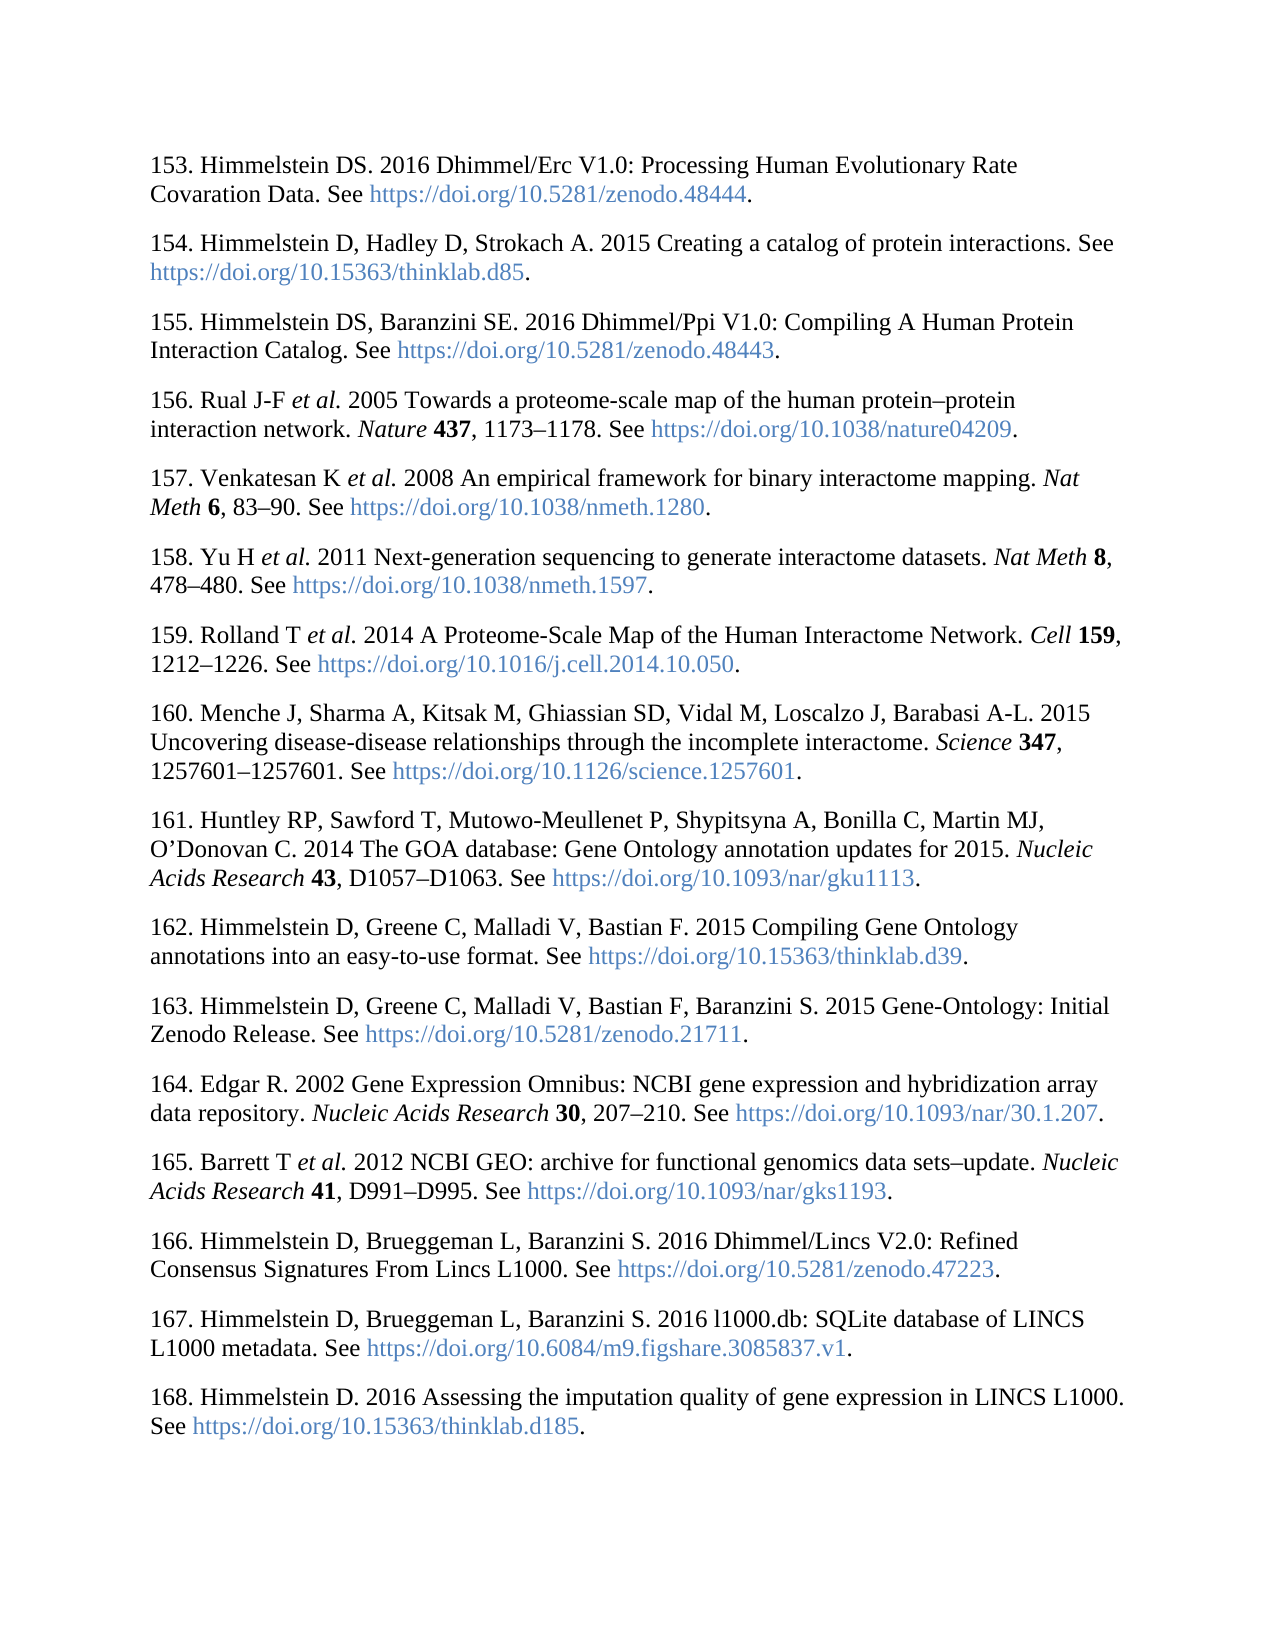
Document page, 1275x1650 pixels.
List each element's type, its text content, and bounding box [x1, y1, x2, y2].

text 155. Himmelstein DS, Baranzini SE. 2016 Dhimmel/Ppi V1.0: Compiling A Human Protein Interaction Catalog. See https://doi.org/10.5281/zenodo.48443. [150, 307, 1125, 364]
text 159. Rolland T et al. 2014 A Proteome-Scale Map of the Human Interactome Network. Cell 159, 1212–1226. See https://doi.org/10.1016/j.cell.2014.10.050. [150, 620, 1125, 677]
text 156. Rual J-F et al. 2005 Towards a proteome-scale map of the human protein–protein interaction network. Nature 437, 1173–1178. See https://doi.org/10.1038/nature04209. [150, 385, 1125, 442]
text 167. Himmelstein D, Brueggeman L, Baranzini S. 2016 l1000.db: SQLite database of LINCS L1000 metadata. See https://doi.org/10.6084/m9.figshare.3085837.v1. [150, 1304, 1125, 1362]
text 168. Himmelstein D. 2016 Assessing the imputation quality of gene expression in LINCS L1000. See https://doi.org/10.15363/thinklab.d185. [150, 1382, 1125, 1440]
text 153. Himmelstein DS. 2016 Dhimmel/Erc V1.0: Processing Human Evolutionary Rate Covaration Data. See https://doi.org/10.5281/zenodo.48444. [150, 150, 1125, 207]
text 164. Edgar R. 2002 Gene Expression Omnibus: NCBI gene expression and hybridization array data repository. Nucleic Acids Research 30, 207–210. See https://doi.org/10.1093/nar/30.1.207. [150, 1069, 1125, 1127]
text 157. Venkatesan K et al. 2008 An empirical framework for binary interactome mapping. Nat Meth 6, 83–90. See https://doi.org/10.1038/nmeth.1280. [150, 463, 1125, 521]
text 161. Huntley RP, Sawford T, Mutowo-Meullenet P, Shypitsyna A, Bonilla C, Martin MJ, O’Donovan C. 2014 The GOA database: Gene Ontology annotation updates for 2015. Nucleic Acids Research 43, D1057–D1063. See https://doi.org/10.1093/nar/gku1113. [150, 805, 1125, 892]
text 160. Menche J, Sharma A, Kitsak M, Ghiassian SD, Vidal M, Loscalzo J, Barabasi A-L. 2015 Uncovering disease-disease relationships through the incomplete interactome. Science 347, 1257601–1257601. See https://doi.org/10.1126/science.1257601. [150, 698, 1125, 784]
text 163. Himmelstein D, Greene C, Malladi V, Bastian F, Baranzini S. 2015 Gene-Ontology: Initial Zenodo Release. See https://doi.org/10.5281/zenodo.21711. [150, 991, 1125, 1048]
text 154. Himmelstein D, Hadley D, Strokach A. 2015 Creating a catalog of protein interactions. See https://doi.org/10.15363/thinklab.d85. [150, 228, 1125, 286]
text 162. Himmelstein D, Greene C, Malladi V, Bastian F. 2015 Compiling Gene Ontology annotations into an easy-to-use format. See https://doi.org/10.15363/thinklab.d39. [150, 912, 1125, 970]
text 165. Barrett T et al. 2012 NCBI GEO: archive for functional genomics data sets–update. Nucleic Acids Research 41, D991–D995. See https://doi.org/10.1093/nar/gks1193. [150, 1147, 1125, 1205]
text 166. Himmelstein D, Brueggeman L, Baranzini S. 2016 Dhimmel/Lincs V2.0: Refined Consensus Signatures From Lincs L1000. See https://doi.org/10.5281/zenodo.47223. [150, 1226, 1125, 1283]
text 158. Yu H et al. 2011 Next-generation sequencing to generate interactome datasets. Nat Meth 8, 478–480. See https://doi.org/10.1038/nmeth.1597. [150, 542, 1125, 599]
